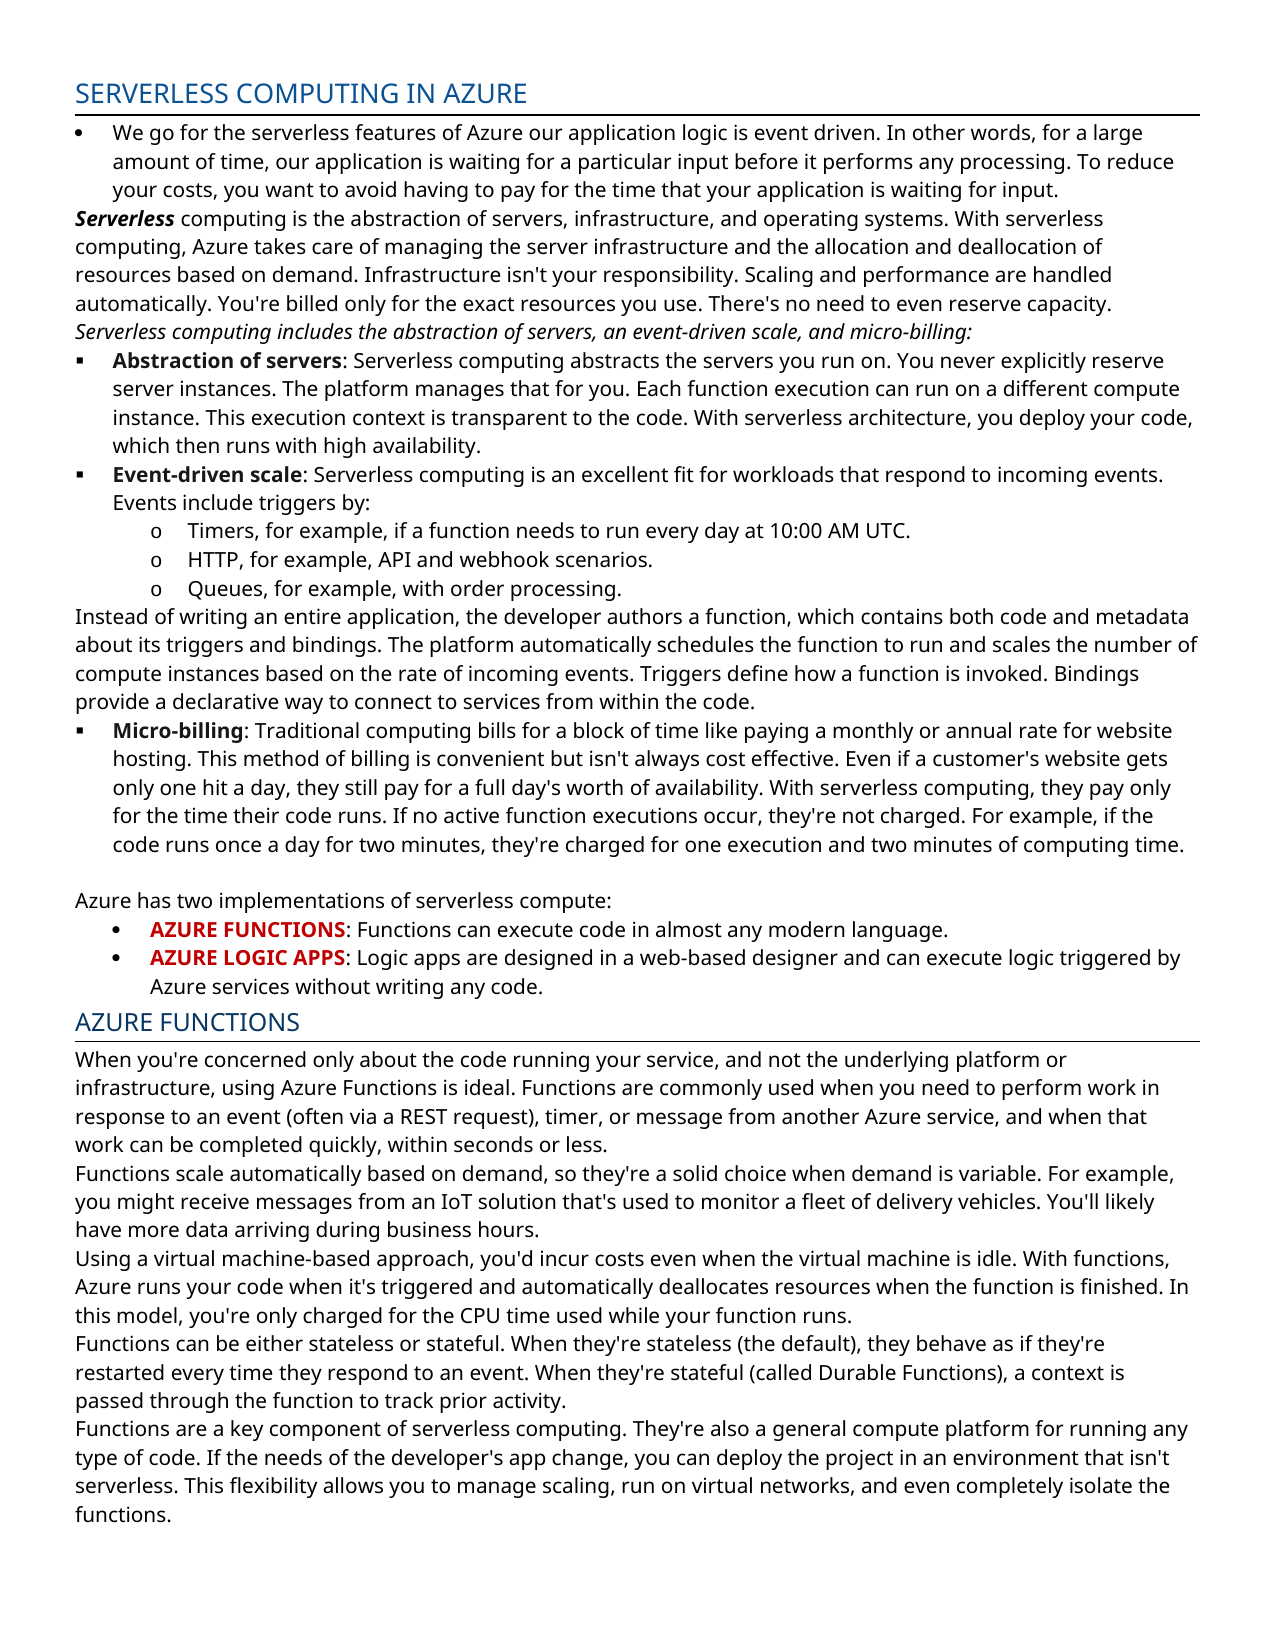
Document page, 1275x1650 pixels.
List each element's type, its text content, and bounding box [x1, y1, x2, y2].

text Azure has two implementations of serverless compute: [75, 887, 1200, 915]
list Timers, for example, if a function needs to run every day at 10:00 AM UTC. [150, 517, 1200, 545]
text Serverless computing is the abstraction of servers, infrastructure, and operating systems. With serverless computing, Azure takes care of managing the server infrastructure and the allocation and deallocation of resources based on demand. Infrastructure isn't your responsibility. Scaling and performance are handled automatically. You're billed only for the exact resources you use. There's no need to even reserve capacity. [75, 204, 1200, 317]
list Event-driven scale: Serverless computing is an excellent fit for workloads that respond to incoming events. Events include triggers by: [75, 460, 1200, 517]
list HTTP, for example, API and webhook scenarios. [150, 545, 1200, 574]
text Instead of writing an entire application, the developer authors a function, which contains both code and metadata about its triggers and bindings. The platform automatically schedules the function to run and scales the number of compute instances based on the rate of incoming events. Triggers define how a function is invoked. Bindings provide a declarative way to connect to services from within the code. [75, 602, 1200, 716]
list We go for the serverless features of Azure our application logic is event driven. In other words, for a large amount of time, our application is waiting for a particular input before it performs any processing. To reduce your costs, you want to avoid having to pay for the time that your application is waiting for input. [75, 118, 1200, 204]
list Abstraction of servers: Serverless computing abstracts the servers you run on. You never explicitly reserve server instances. The platform manages that for you. Each function execution can run on a different compute instance. This execution context is transparent to the code. With serverless architecture, you deploy your code, which then runs with high availability. [75, 346, 1200, 460]
text Functions can be either stateless or stateful. When they're stateless (the default), they behave as if they're restarted every time they respond to an event. When they're stateful (called Durable Functions), a context is passed through the function to track prior activity. [75, 1329, 1200, 1414]
list AZURE LOGIC APPS: Logic apps are designed in a web-based designer and can execute logic triggered by Azure services without writing any code. [112, 943, 1200, 1000]
subtitle SERVERLESS COMPUTING IN AZURE [75, 75, 1200, 114]
list Queues, for example, with order processing. [150, 574, 1200, 602]
text Using a virtual machine-based approach, you'd incur costs even when the virtual machine is idle. With functions, Azure runs your code when it's triggered and automatically deallocates resources when the function is finished. In this model, you're only charged for the CPU time used while your function runs. [75, 1244, 1200, 1329]
subtitle AZURE FUNCTIONS [75, 1004, 1200, 1041]
list AZURE FUNCTIONS: Functions can execute code in almost any modern language. [112, 915, 1200, 943]
text When you're concerned only about the code running your service, and not the underlying platform or infrastructure, using Azure Functions is ideal. Functions are commonly used when you need to perform work in response to an event (often via a REST request), timer, or message from another Azure service, and when that work can be completed quickly, within seconds or less. [75, 1045, 1200, 1159]
list Micro-billing: Traditional computing bills for a block of time like paying a monthly or annual rate for website hosting. This method of billing is convenient but isn't always cost effective. Even if a customer's website gets only one hit a day, they still pay for a full day's worth of availability. With serverless computing, they pay only for the time their code runs. If no active function executions occur, they're not charged. For example, if the code runs once a day for two minutes, they're charged for one execution and two minutes of computing time. [75, 716, 1200, 858]
text Functions scale automatically based on demand, so they're a solid choice when demand is variable. For example, you might receive messages from an IoT solution that's used to monitor a fleet of delivery vehicles. You'll likely have more data arriving during business hours. [75, 1159, 1200, 1244]
text Functions are a key component of serverless computing. They're also a general compute platform for running any type of code. If the needs of the developer's app change, you can deploy the project in an environment that isn't serverless. This flexibility allows you to manage scaling, run on virtual networks, and even completely isolate the functions. [75, 1414, 1200, 1528]
text Serverless computing includes the abstraction of servers, an event-driven scale, and micro-billing: [75, 317, 1200, 346]
